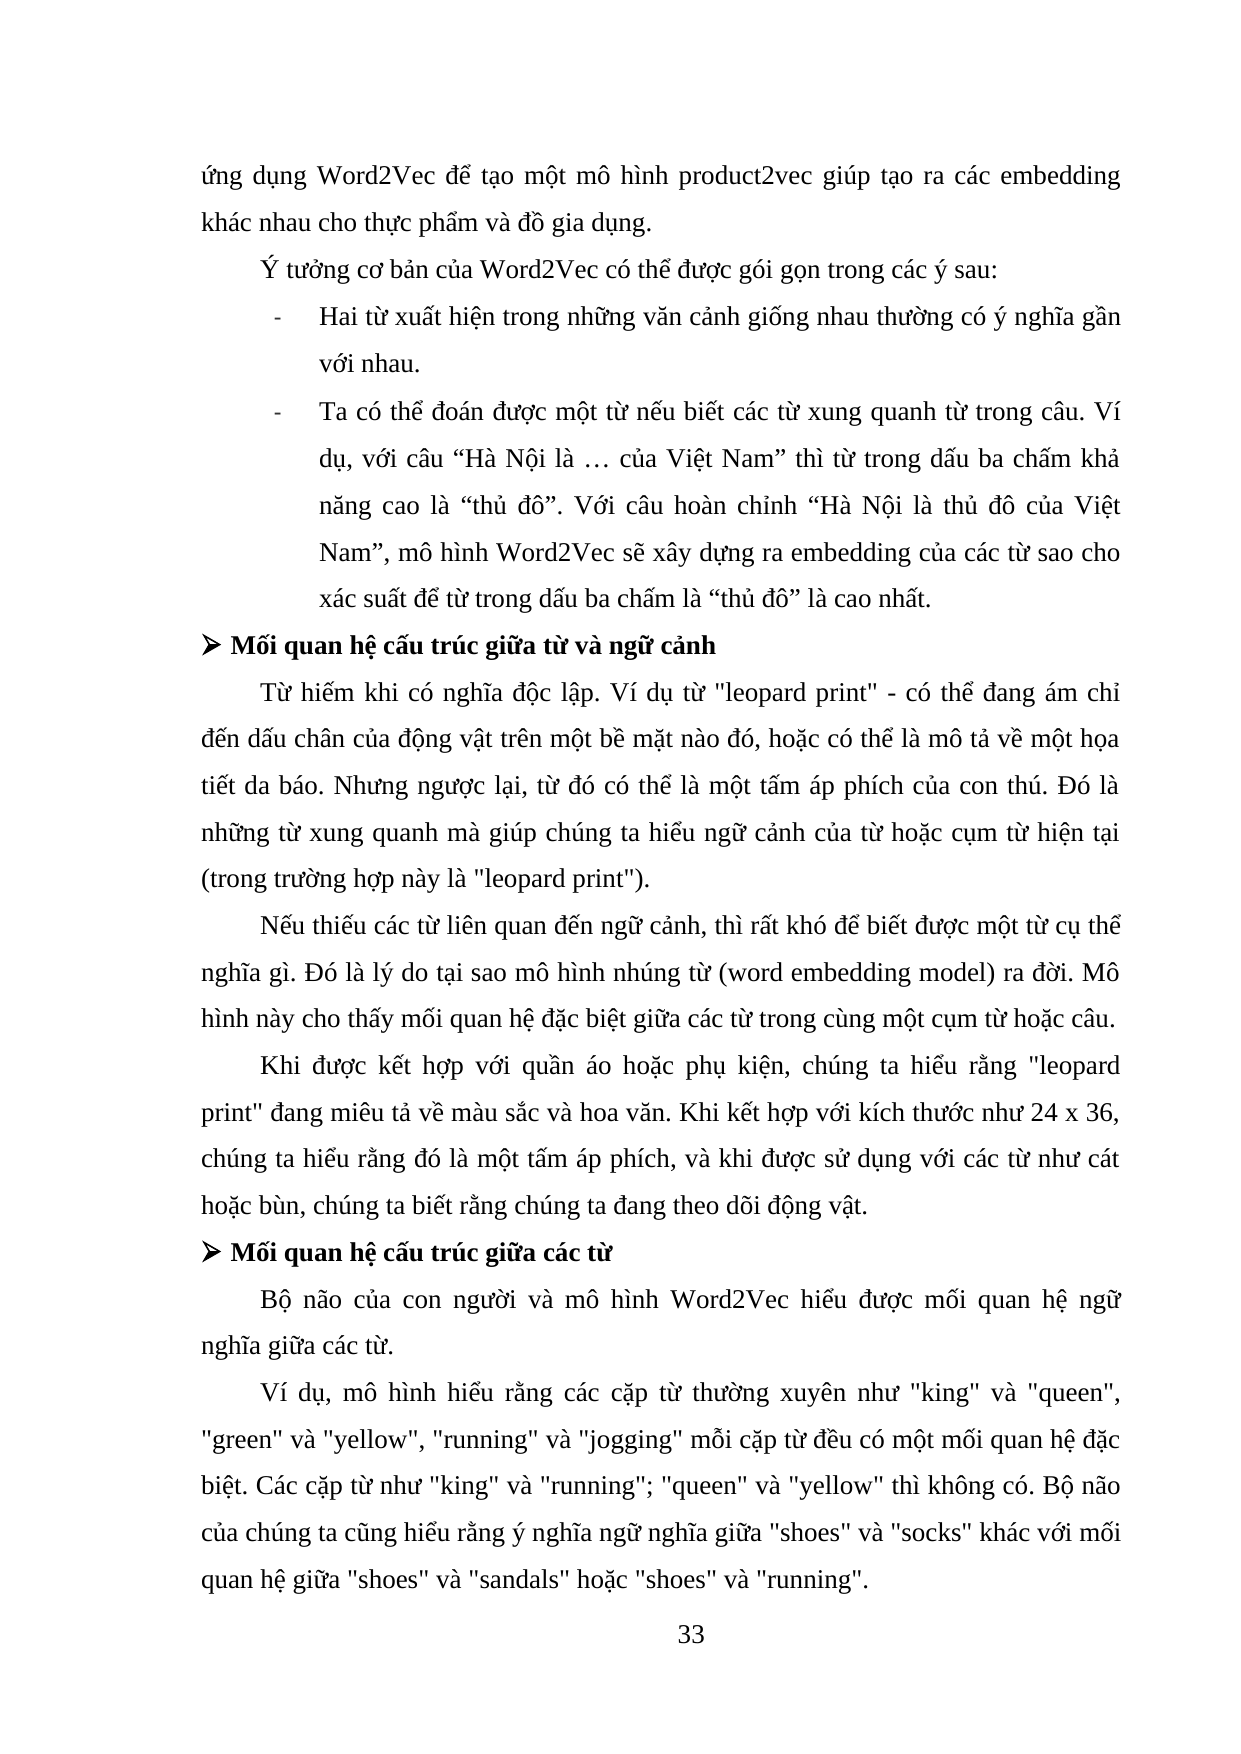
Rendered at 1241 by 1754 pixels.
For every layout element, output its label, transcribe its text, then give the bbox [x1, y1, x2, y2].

list Mối quan hệ cấu trúc giữa các từ [201, 1236, 1122, 1267]
text Ví dụ, mô hình hiểu rằng các cặp từ thường xuyên như "king" và "queen", "green" và "yellow", "running" và "jogging" mỗi cặp từ đều có một mối quan hệ đặc biệt. Các cặp từ như "king" và "running"; "queen" và "yellow" thì không có. Bộ não của chúng ta cũng hiểu rằng ý nghĩa ngữ nghĩa giữa "shoes" và "socks" khác với mối quan hệ giữa "shoes" và "sandals" hoặc "shoes" và "running". [201, 1376, 1122, 1594]
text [201, 159, 1122, 237]
text Khi được kết hợp với quần áo hoặc phụ kiện, chúng ta hiểu rằng "leopard print" đang miêu tả về màu sắc và hoa văn. Khi kết hợp với kích thước như 24 x 36, chúng ta hiểu rằng đó là một tấm áp phích, và khi được sử dụng với các từ như cát hoặc bùn, chúng ta biết rằng chúng ta đang theo dõi động vật. [201, 1049, 1122, 1220]
text Ý tưởng cơ bản của Word2Vec có thể được gói gọn trong các ý sau: [201, 253, 1122, 284]
list Mối quan hệ cấu trúc giữa từ và ngữ cảnh [201, 629, 1122, 660]
list Hai từ xuất hiện trong những văn cảnh giống nhau thường có ý nghĩa gần với nhau. [281, 299, 1122, 379]
text Nếu thiếu các từ liên quan đến ngữ cảnh, thì rất khó để biết được một từ cụ thể nghĩa gì. Đó là lý do tại sao mô hình nhúng từ (word embedding model) ra đời. Mô hình này cho thấy mối quan hệ đặc biệt giữa các từ trong cùng một cụm từ hoặc câu. [201, 909, 1122, 1034]
text Bộ não của con người và mô hình Word2Vec hiểu được mối quan hệ ngữ nghĩa giữa các từ. [201, 1283, 1122, 1361]
list Ta có thể đoán được một từ nếu biết các từ xung quanh từ trong câu. Ví dụ, với câu “Hà Nội là … của Việt Nam” thì từ trong dấu ba chấm khả năng cao là “thủ đô”. Với câu hoàn chỉnh “Hà Nội là thủ đô của Việt Nam”, mô hình Word2Vec sẽ xây dựng ra embedding của các từ sao cho xác suất để từ trong dấu ba chấm là “thủ đô” là cao nhất. [281, 394, 1122, 613]
text Từ hiếm khi có nghĩa độc lập. Ví dụ từ "leopard print" - có thể đang ám chỉ đến dấu chân của động vật trên một bề mặt nào đó, hoặc có thể là mô tả về một họa tiết da báo. Nhưng ngược lại, từ đó có thể là một tấm áp phích của con thú. Đó là những từ xung quanh mà giúp chúng ta hiểu ngữ cảnh của từ hoặc cụm từ hiện tại (trong trường hợp này là "leopard print"). [201, 676, 1122, 894]
